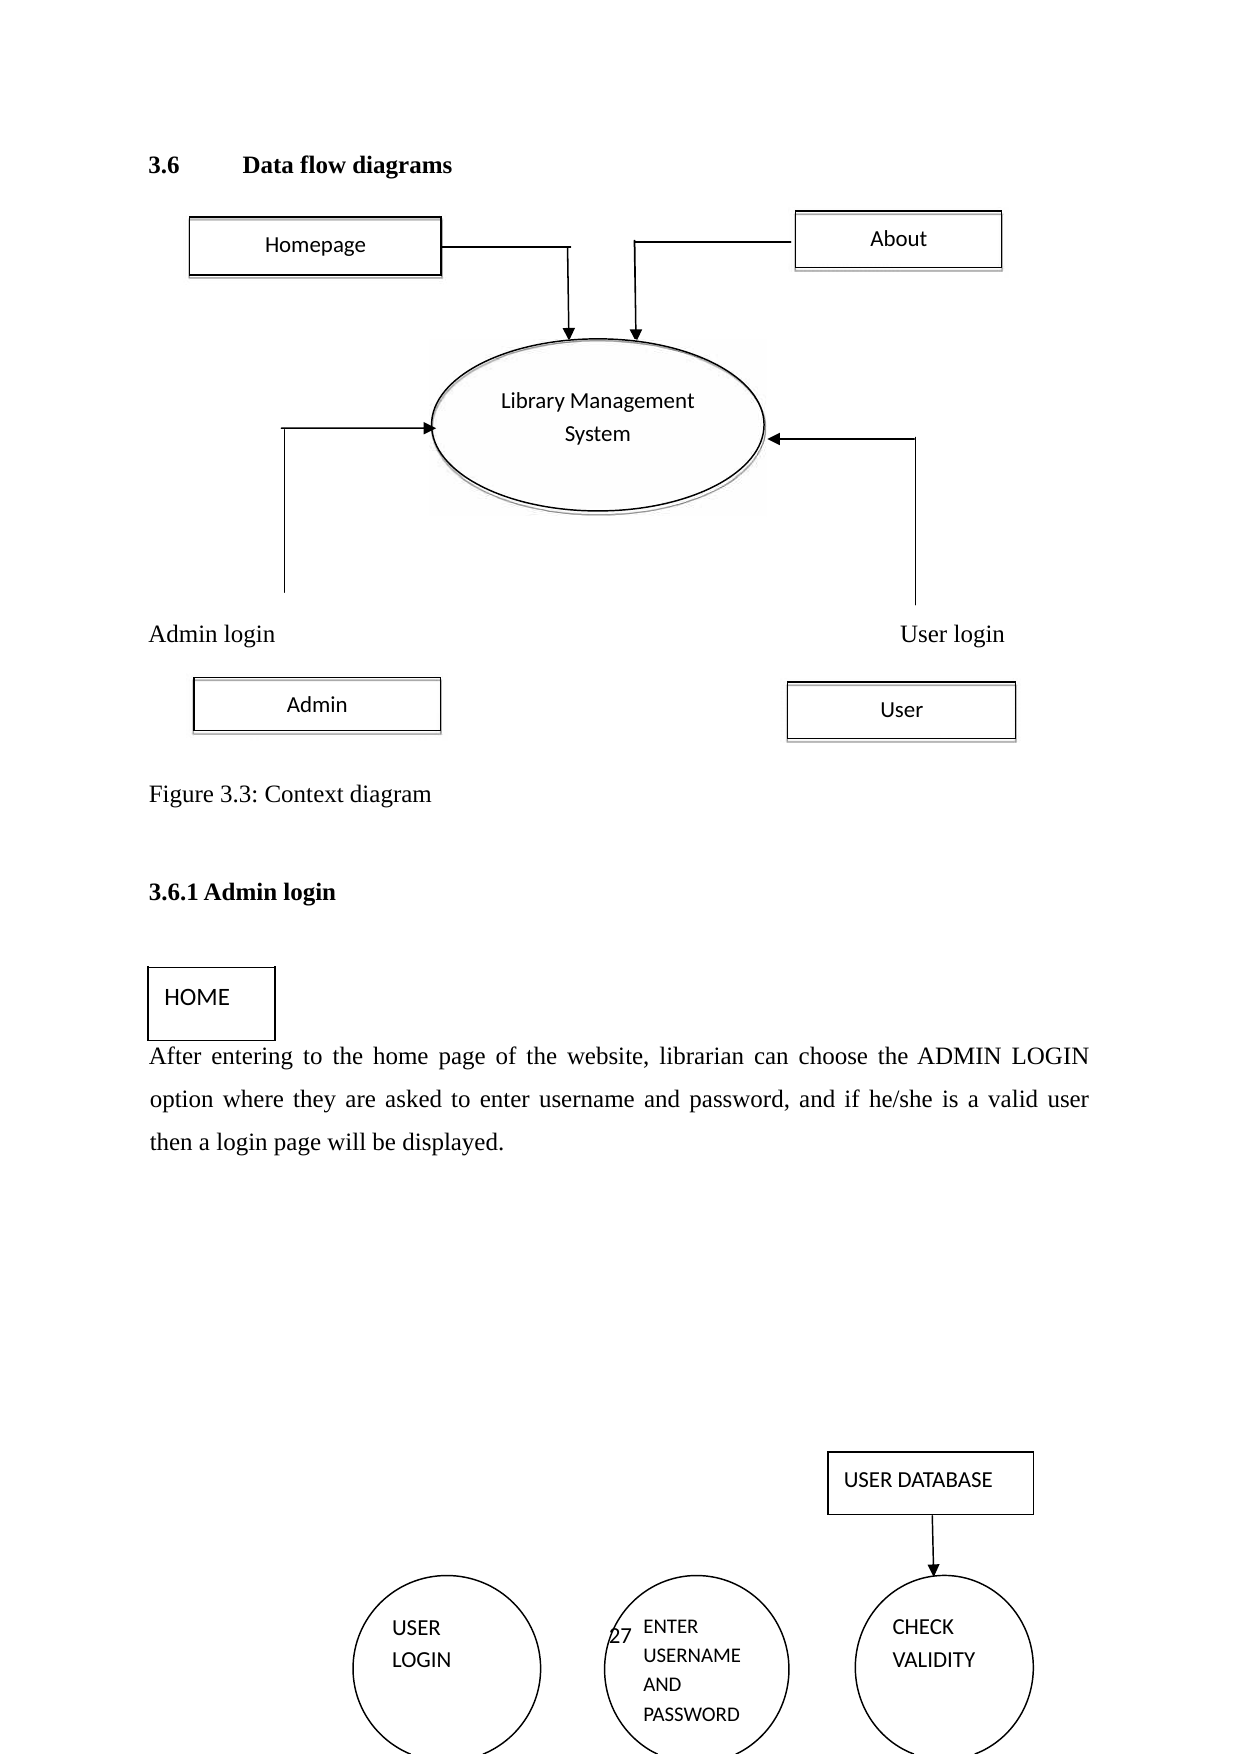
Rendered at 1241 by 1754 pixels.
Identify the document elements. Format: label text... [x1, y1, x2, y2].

text After entering to the home page of the website, librarian can choose the ADMIN LOGIN option where they are asked to enter username and password, and if he/she is a valid user then a login page will be displayed. [148, 1041, 1091, 1156]
picture [190, 218, 440, 274]
picture [186, 673, 448, 741]
subtitle 3.6.1 Admin login [148, 877, 1091, 905]
picture [428, 338, 767, 517]
picture [428, 338, 574, 424]
text Admin login User login [148, 619, 1091, 648]
text Figure 3.3: Context diagram [148, 779, 1091, 808]
picture [433, 340, 763, 510]
picture [181, 212, 448, 285]
table_header HOME [149, 968, 274, 1040]
subtitle 3.6 Data flow diagrams [148, 150, 1091, 178]
picture [780, 678, 1023, 749]
picture [788, 207, 1009, 278]
